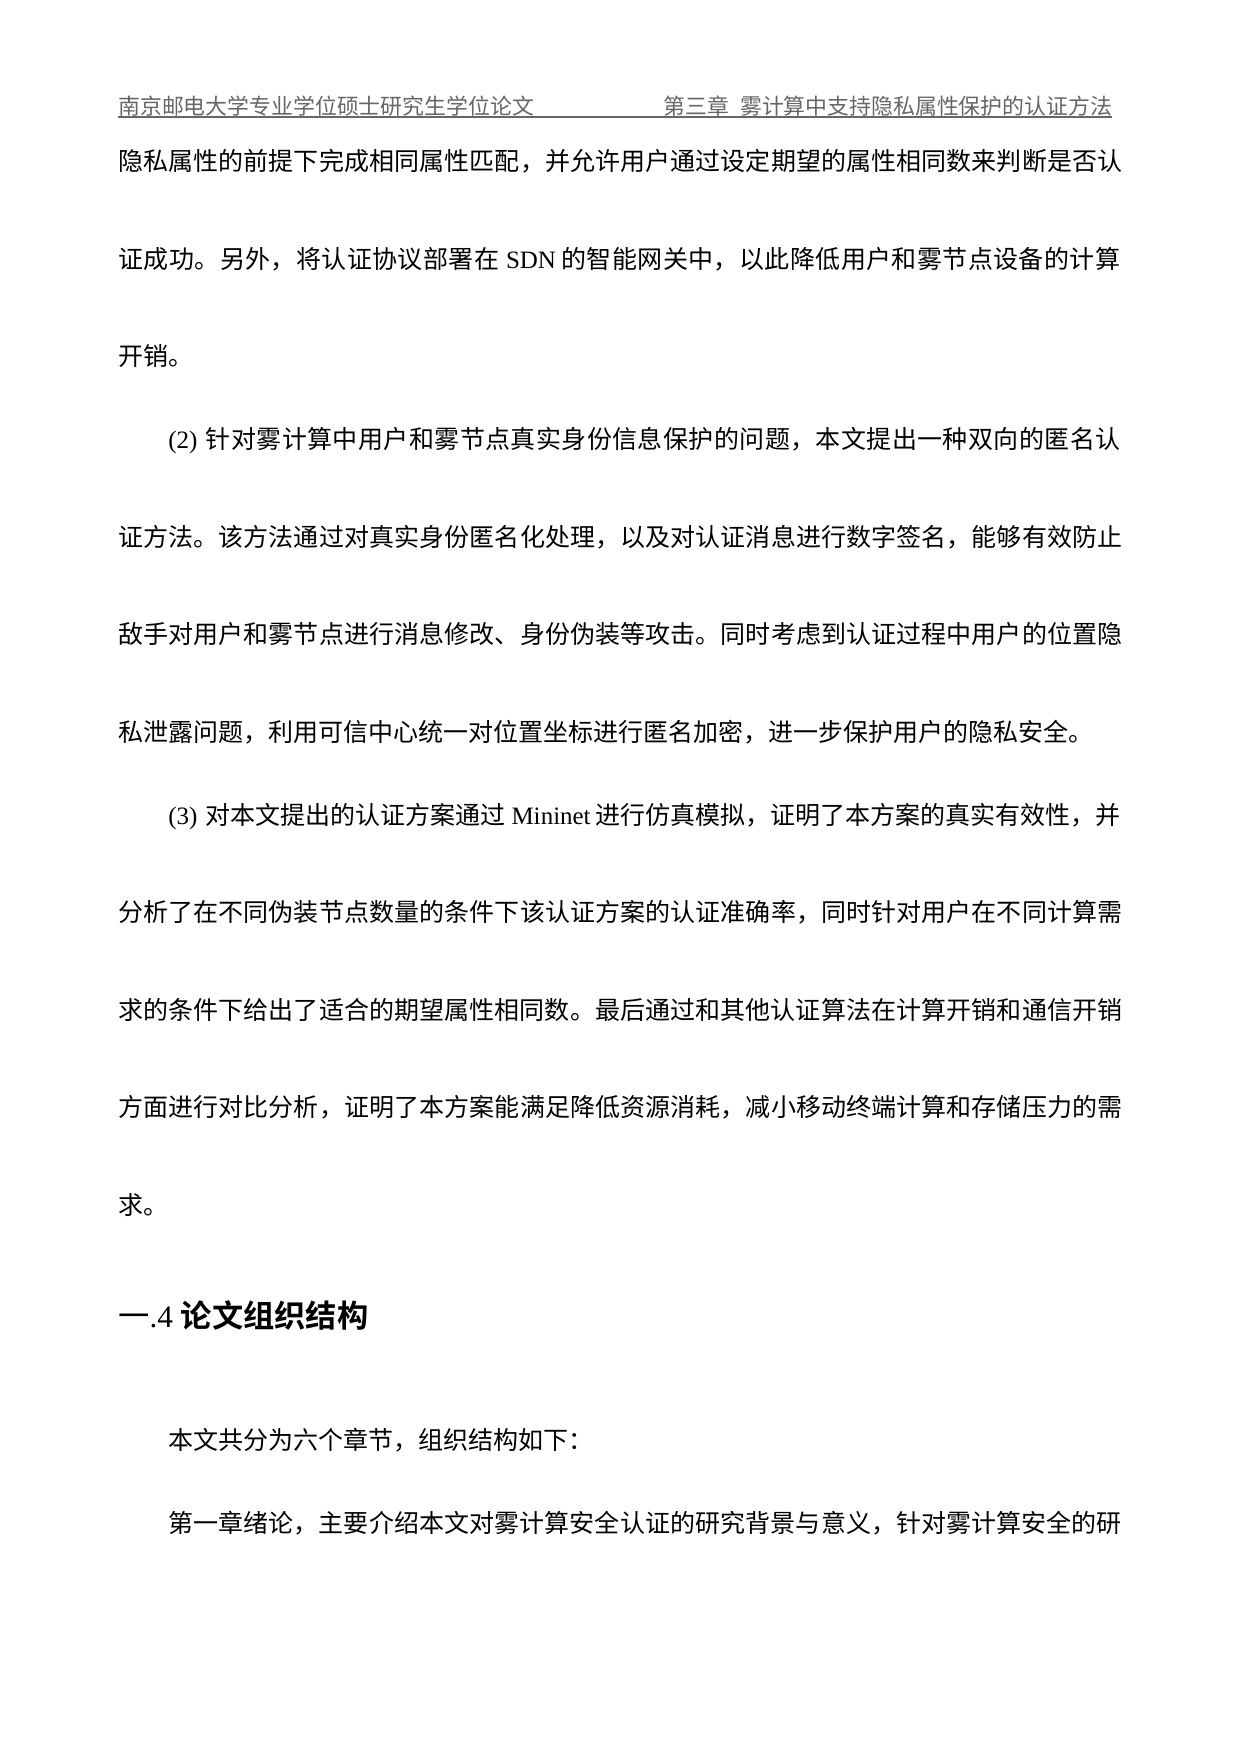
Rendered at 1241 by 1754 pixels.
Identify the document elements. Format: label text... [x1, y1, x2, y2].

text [118, 1489, 1122, 1554]
text 本文共分为六个章节，组织结构如下： [118, 1406, 1122, 1471]
list 对本文提出的认证方案通过Mininet进行仿真模拟，证明了本方案的真实有效性，并分析了在不同伪装节点数量的条件下该认证方案的认证准确率，同时针对用户在不同计算需求的条件下给出了适合的期望属性相同数。最后通过和其他认证算法在计算开销和通信开销方面进行对比分析，证明了本方案能满足降低资源消耗，减小移动终端计算和存储压力的需求。 [118, 781, 1122, 1236]
text 论文组织结构 [118, 1281, 1122, 1346]
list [118, 127, 1122, 387]
list 针对雾计算中用户和雾节点真实身份信息保护的问题，本文提出一种双向的匿名认证方法。该方法通过对真实身份匿名化处理，以及对认证消息进行数字签名，能够有效防止敌手对用户和雾节点进行消息修改、身份伪装等攻击。同时考虑到认证过程中用户的位置隐私泄露问题，利用可信中心统一对位置坐标进行匿名加密，进一步保护用户的隐私安全。 [118, 405, 1122, 763]
